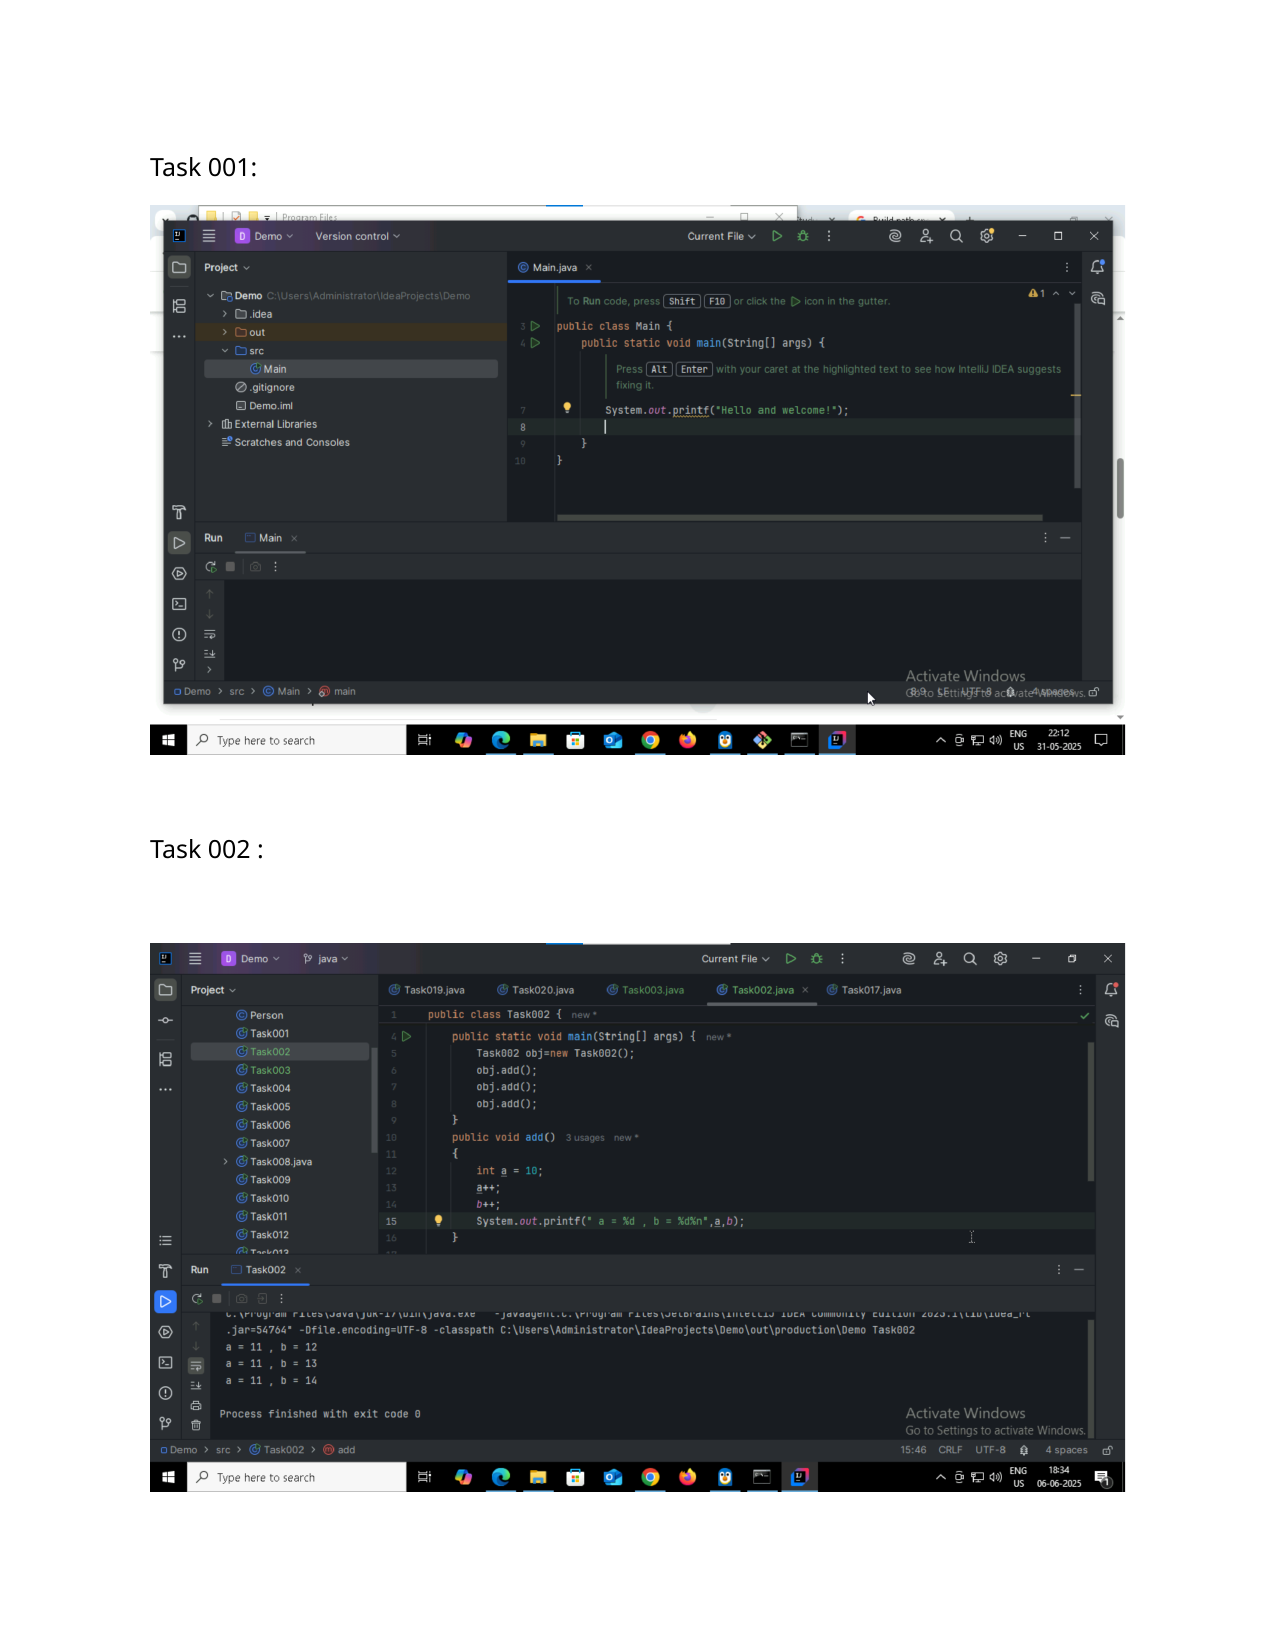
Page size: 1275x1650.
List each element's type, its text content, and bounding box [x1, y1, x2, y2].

text Task 002 : [150, 832, 1125, 866]
text Task 001: [150, 150, 1125, 184]
picture [150, 943, 1125, 1492]
picture [150, 205, 1125, 755]
